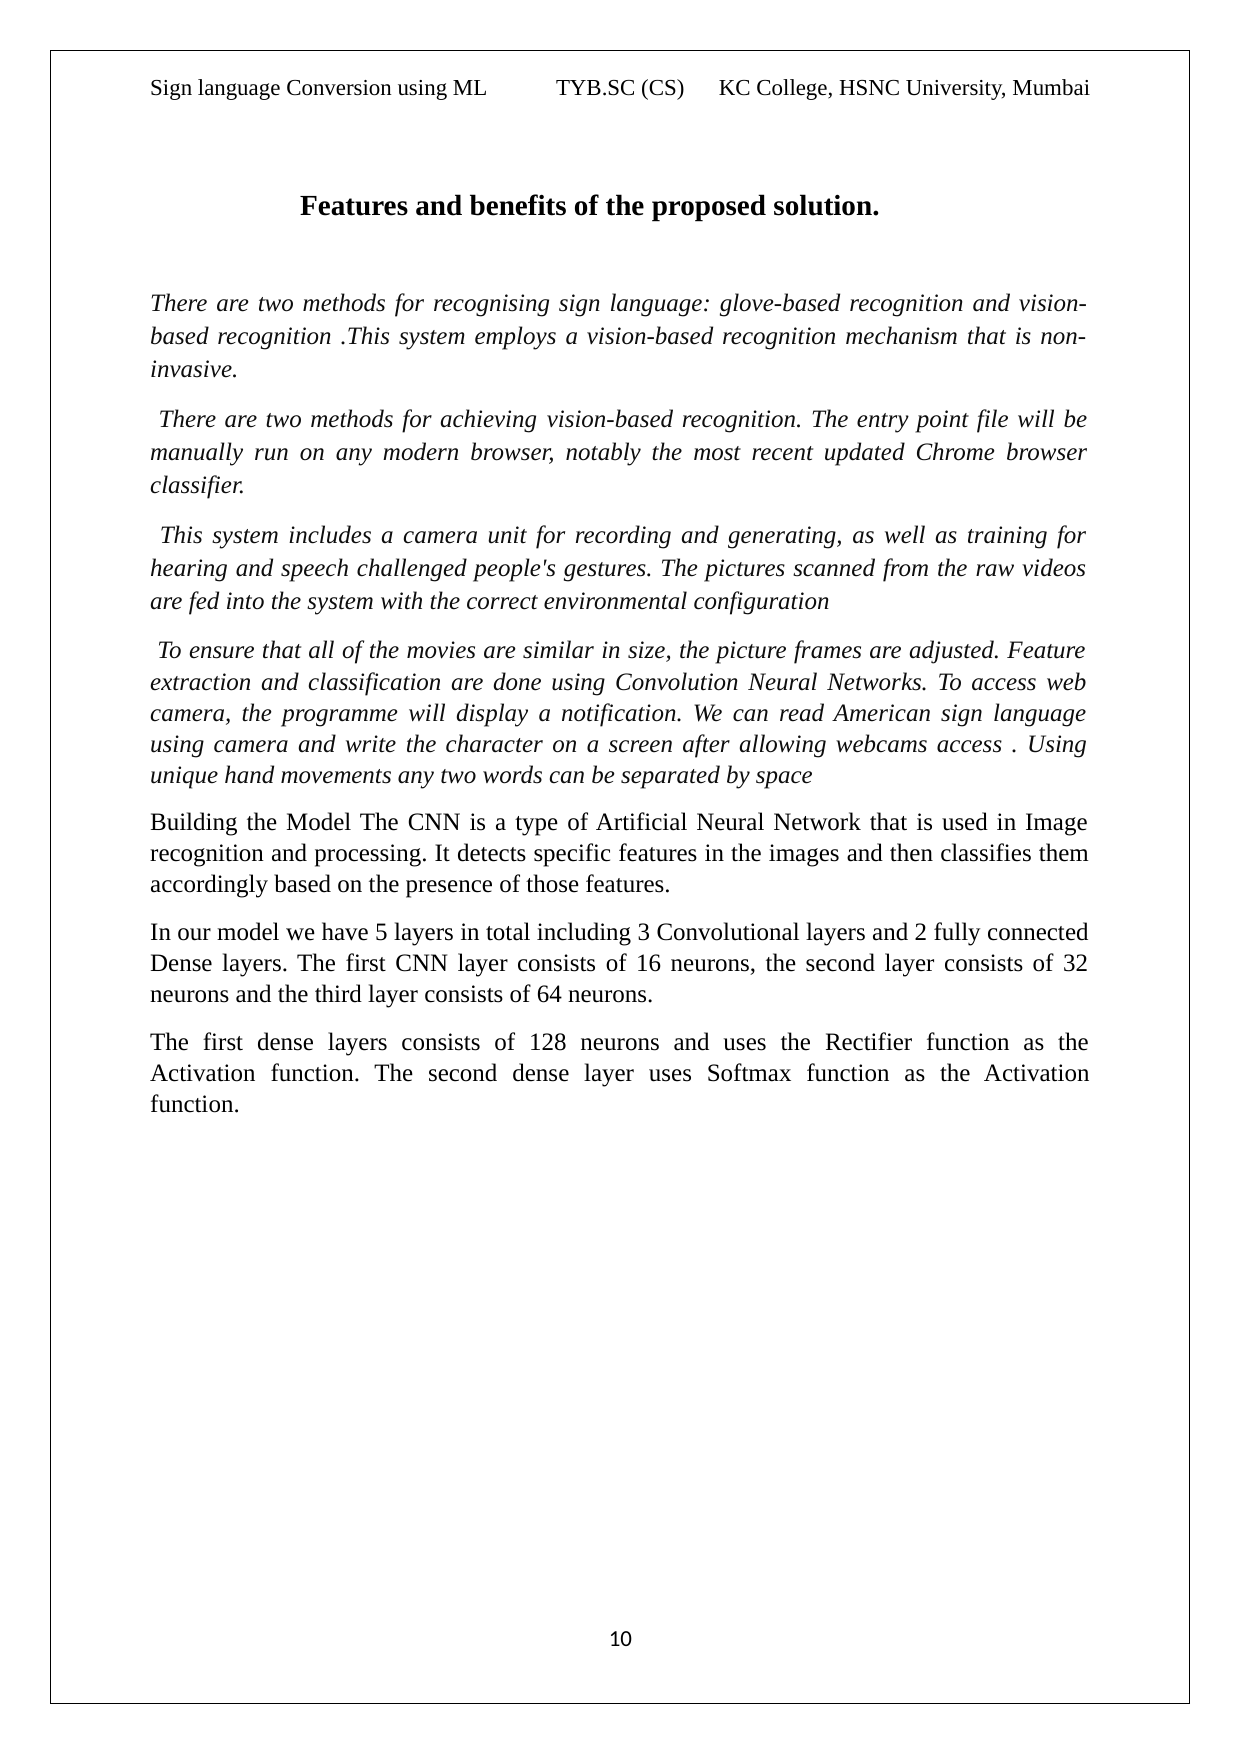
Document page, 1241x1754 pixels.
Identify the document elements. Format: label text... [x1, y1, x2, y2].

text In our model we have 5 layers in total including 3 Convolutional layers and 2 fully connected Dense layers. The first CNN layer consists of 16 neurons, the second layer consists of 32 neurons and the third layer consists of 64 neurons. [150, 917, 1090, 1008]
text Building the Model The CNN is a type of Artificial Neural Network that is used in Image recognition and processing. It detects specific features in the images and then classifies them accordingly based on the presence of those features. [150, 807, 1090, 898]
text Features and benefits of the proposed solution. [300, 188, 1090, 222]
text To ensure that all of the movies are similar in size, the picture frames are adjusted. Feature extraction and classification are done using Convolution Neural Networks. To access web camera, the programme will display a notification. We can read American sign language using camera and write the character on a screen after allowing webcams access . Using unique hand movements any two words can be separated by space [150, 636, 1090, 788]
text This system includes a camera unit for recording and generating, as well as training for hearing and speech challenged people's gestures. The pictures scanned from the raw videos are fed into the system with the correct environmental configuration [150, 520, 1090, 614]
text The first dense layers consists of 128 neurons and uses the Rectifier function as the Activation function. The second dense layer uses Softmax function as the Activation function. [150, 1027, 1090, 1118]
text There are two methods for recognising sign language: glove-based recognition and vision-based recognition .This system employs a vision-based recognition mechanism that is non-invasive. [150, 288, 1090, 383]
text There are two methods for achieving vision-based recognition. The entry point file will be manually run on any modern browser, notably the most recent updated Chrome browser classifier. [150, 404, 1090, 499]
